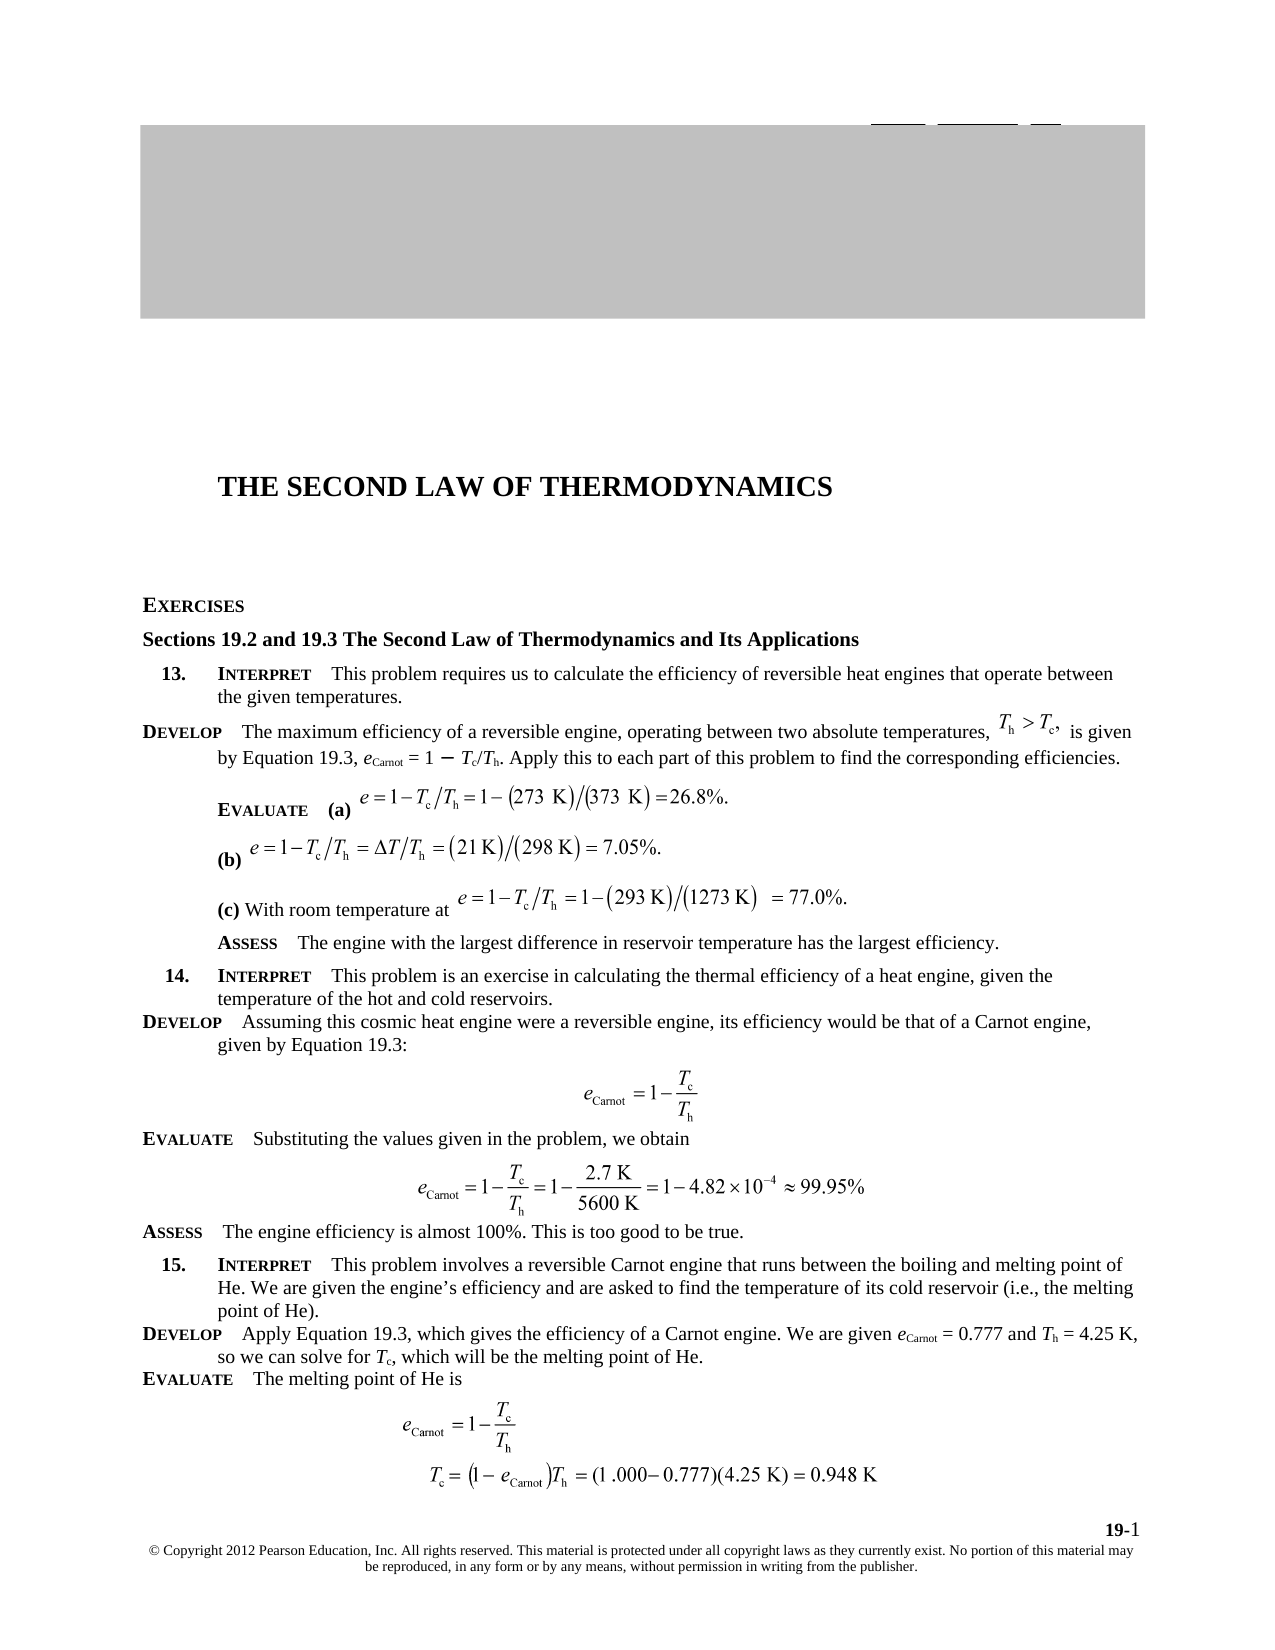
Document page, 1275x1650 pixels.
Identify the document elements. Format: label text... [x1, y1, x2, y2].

text 13. Interpret This problem requires us to calculate the efficiency of reversible heat engines that operate between the given temperatures. [142, 662, 1140, 707]
picture [995, 707, 1065, 739]
text Exercises [142, 592, 1140, 617]
text Develop Assuming this cosmic heat engine were a reversible engine, its efficiency would be that of a Carnot engine, given by Equation 19.3: [142, 1010, 1140, 1056]
text Evaluate The melting point of He is [142, 1367, 1140, 1390]
picture [414, 1157, 869, 1221]
picture [454, 881, 851, 917]
text THE SECOND LAW OF THERMODYNAMICS [142, 319, 1140, 504]
text Assess The engine efficiency is almost 100%. This is too good to be true. [142, 1220, 1140, 1243]
text Assess The engine with the largest difference in reservoir temperature has the largest efficiency. [217, 931, 1140, 954]
picture [356, 780, 732, 816]
picture [399, 1395, 883, 1494]
picture [246, 830, 664, 867]
text Develop Apply Equation 19.3, which gives the efficiency of a Carnot engine. We are given eCarnot = 0.777 and Th = 4.25 K, so we can solve for Tc, which will be the melting point of He. [142, 1322, 1140, 1367]
text Develop The maximum efficiency of a reversible engine, operating between two absolute temperatures, is given by Equation 19.3, eCarnot = 1 − Tc/Th. Apply this to each part of this problem to find the corresponding efficiencies. [142, 707, 1140, 770]
text 14. Interpret This problem is an exercise in calculating the thermal efficiency of a heat engine, given the temperature of the hot and cold reservoirs. [142, 964, 1140, 1010]
picture [580, 1063, 702, 1127]
text 15. Interpret This problem involves a reversible Carnot engine that runs between the boiling and melting point of He. We are given the engine’s efficiency and are asked to find the temperature of its cold reservoir (i.e., the melting point of He). [142, 1253, 1140, 1322]
text Evaluate Substituting the values given in the problem, we obtain [142, 1126, 1140, 1149]
text Sections 19.2 and 19.3 The Second Law of Thermodynamics and Its Applications [142, 627, 1140, 651]
